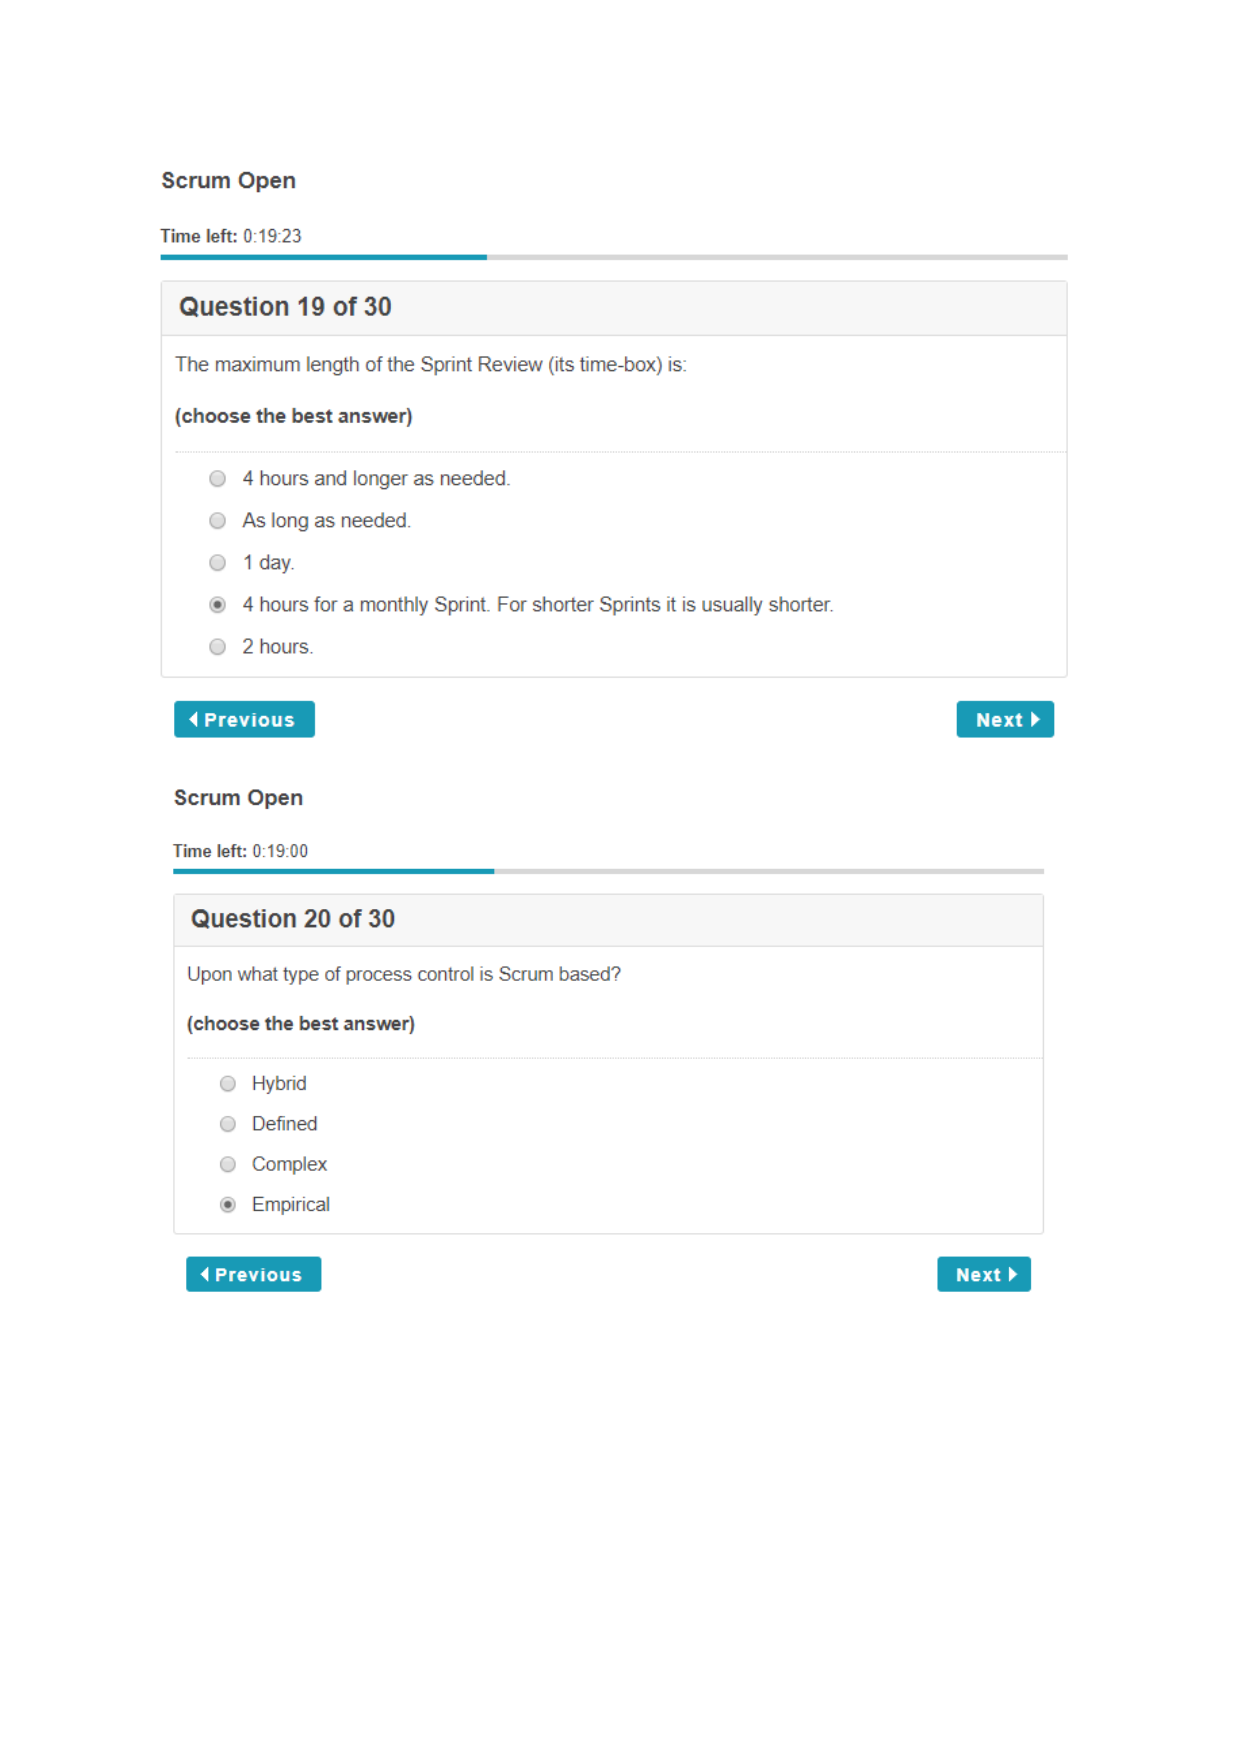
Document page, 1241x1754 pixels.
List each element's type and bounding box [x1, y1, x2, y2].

picture [150, 774, 1091, 1314]
picture [150, 150, 1091, 773]
